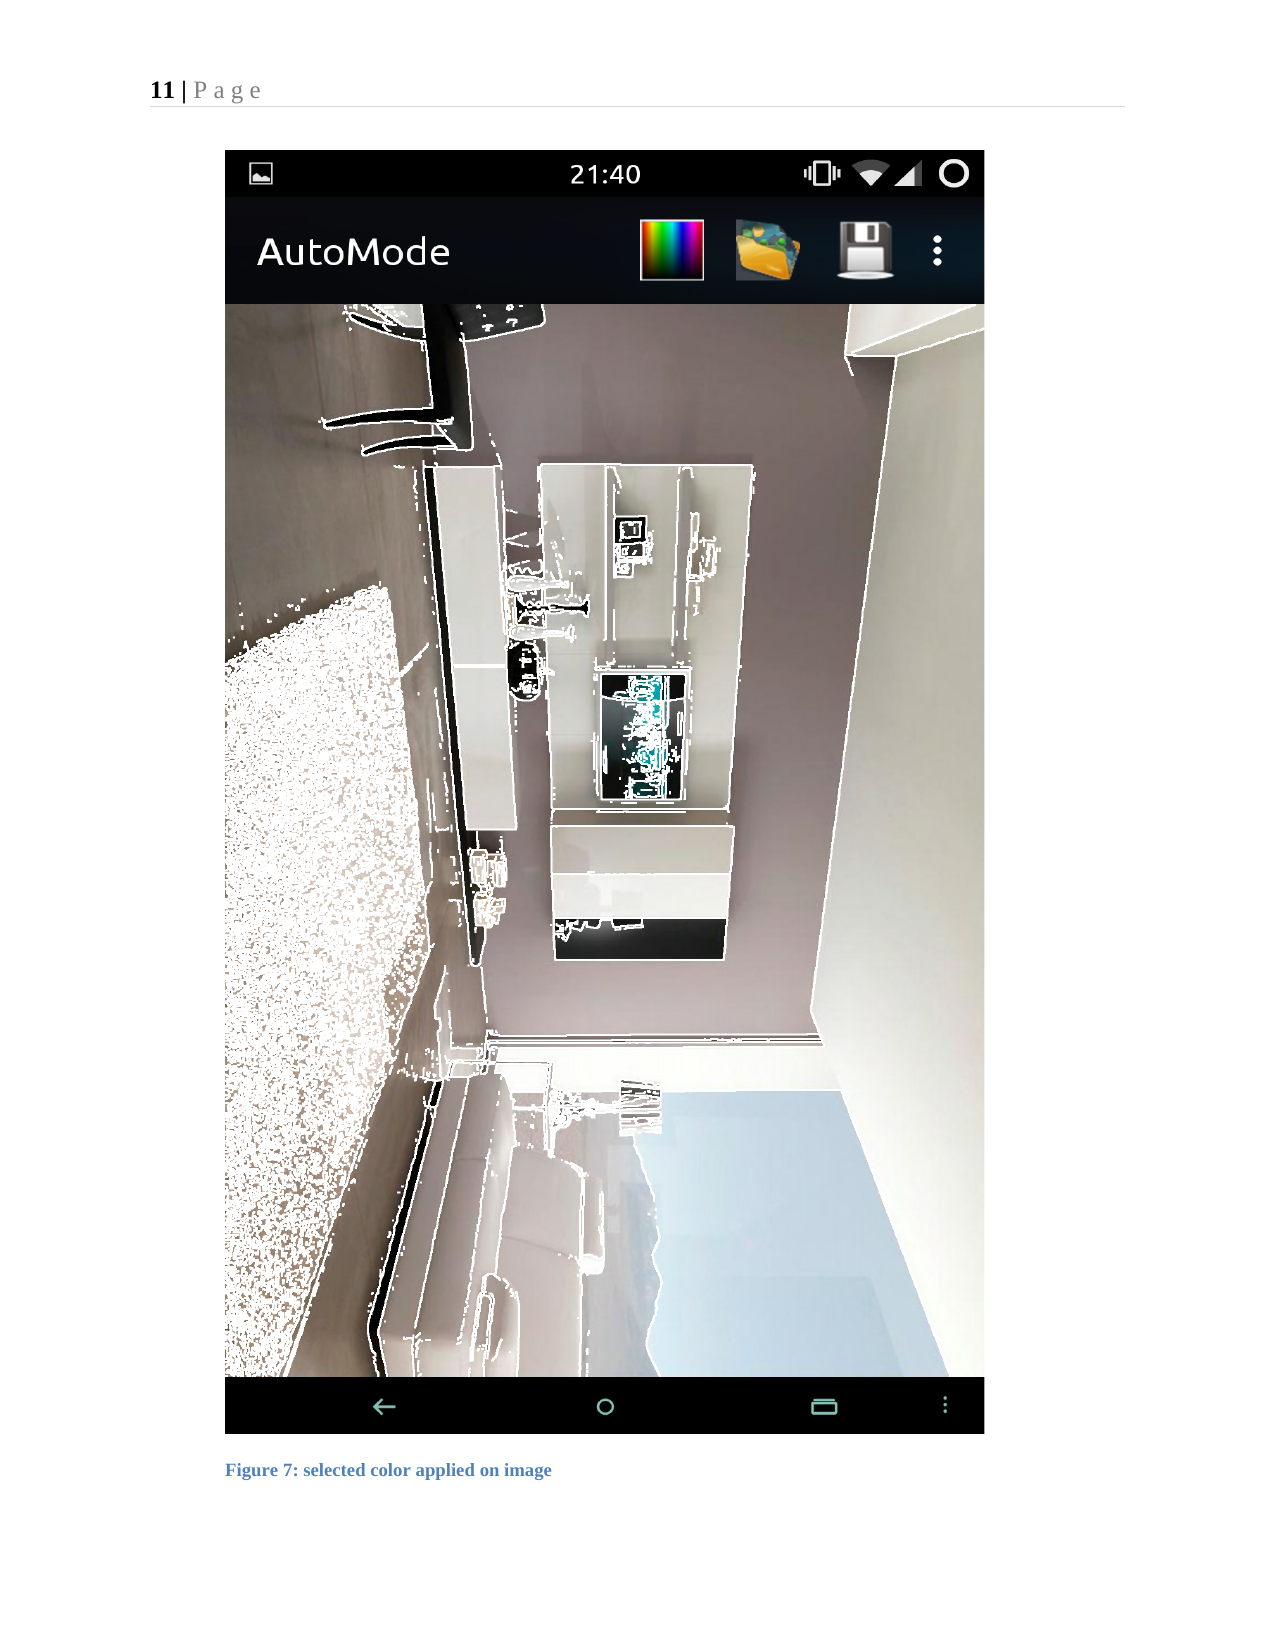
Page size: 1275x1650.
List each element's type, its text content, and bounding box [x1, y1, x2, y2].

text Figure 7: selected color applied on image [150, 1459, 1125, 1480]
picture [225, 150, 985, 1434]
